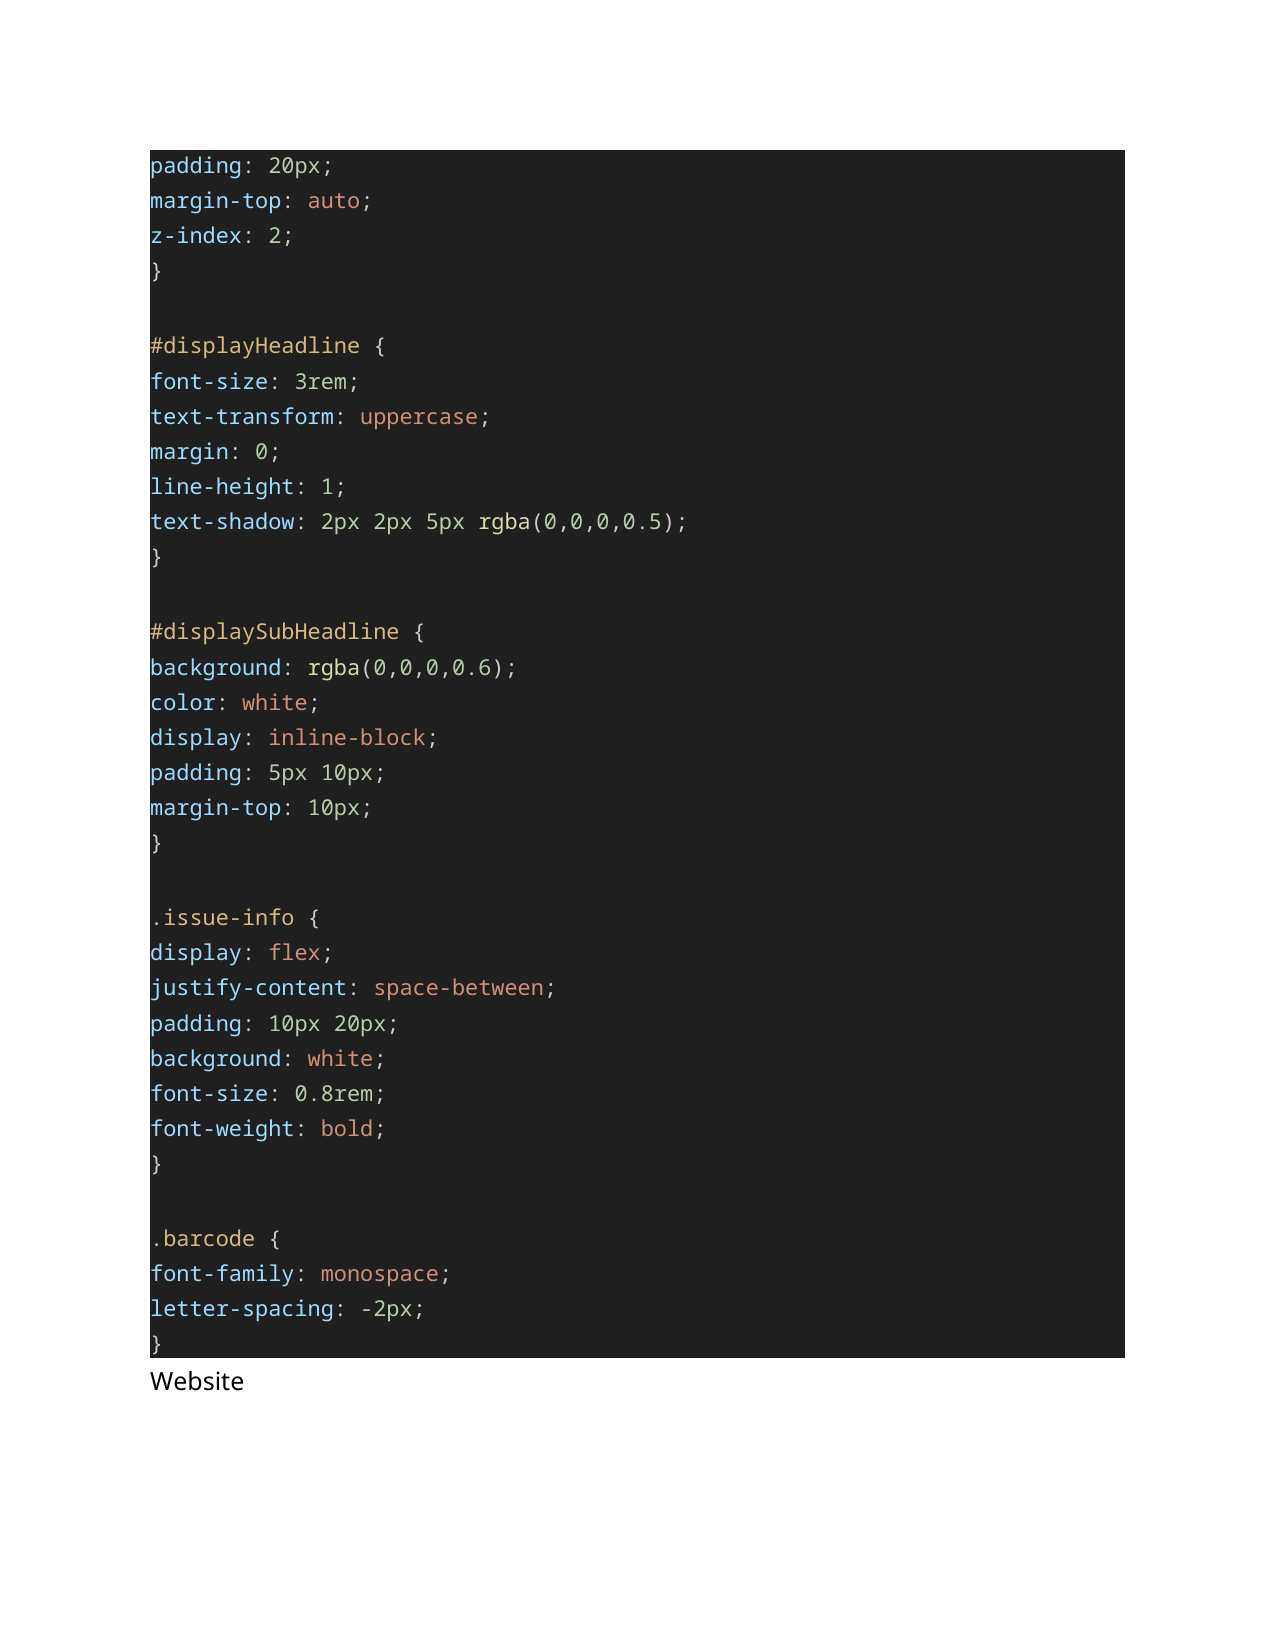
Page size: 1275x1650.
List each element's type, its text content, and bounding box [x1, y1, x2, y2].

text line-height: 1; [150, 471, 1125, 501]
text } [150, 541, 1125, 571]
text margin: 0; [150, 436, 1125, 466]
text padding: 20px; [150, 150, 1125, 180]
text background: white; [150, 1043, 1125, 1072]
text } [150, 1148, 1125, 1178]
text margin-top: 10px; [150, 792, 1125, 822]
text } [150, 255, 1125, 285]
text font-size: 3rem; [150, 366, 1125, 395]
text #displaySubHeadline { [150, 616, 1125, 646]
text display: inline-block; [150, 722, 1125, 751]
text justify-content: space-between; [150, 972, 1125, 1002]
text text-shadow: 2px 2px 5px rgba(0,0,0,0.5); [150, 506, 1125, 536]
text } [150, 1328, 1125, 1358]
text font-weight: bold; [150, 1113, 1125, 1143]
text .barcode { [150, 1223, 1125, 1253]
text font-family: monospace; [150, 1258, 1125, 1288]
text Website [150, 1363, 1125, 1398]
text font-size: 0.8rem; [150, 1078, 1125, 1107]
text z-index: 2; [150, 220, 1125, 250]
text color: white; [150, 687, 1125, 716]
text text-transform: uppercase; [150, 401, 1125, 431]
text display: flex; [150, 937, 1125, 967]
text padding: 10px 20px; [150, 1007, 1125, 1037]
text background: rgba(0,0,0,0.6); [150, 651, 1125, 681]
text padding: 5px 10px; [150, 757, 1125, 787]
text letter-spacing: -2px; [150, 1293, 1125, 1323]
text } [150, 827, 1125, 857]
text .issue-info { [150, 902, 1125, 932]
text #displayHeadline { [150, 331, 1125, 360]
text margin-top: auto; [150, 185, 1125, 215]
